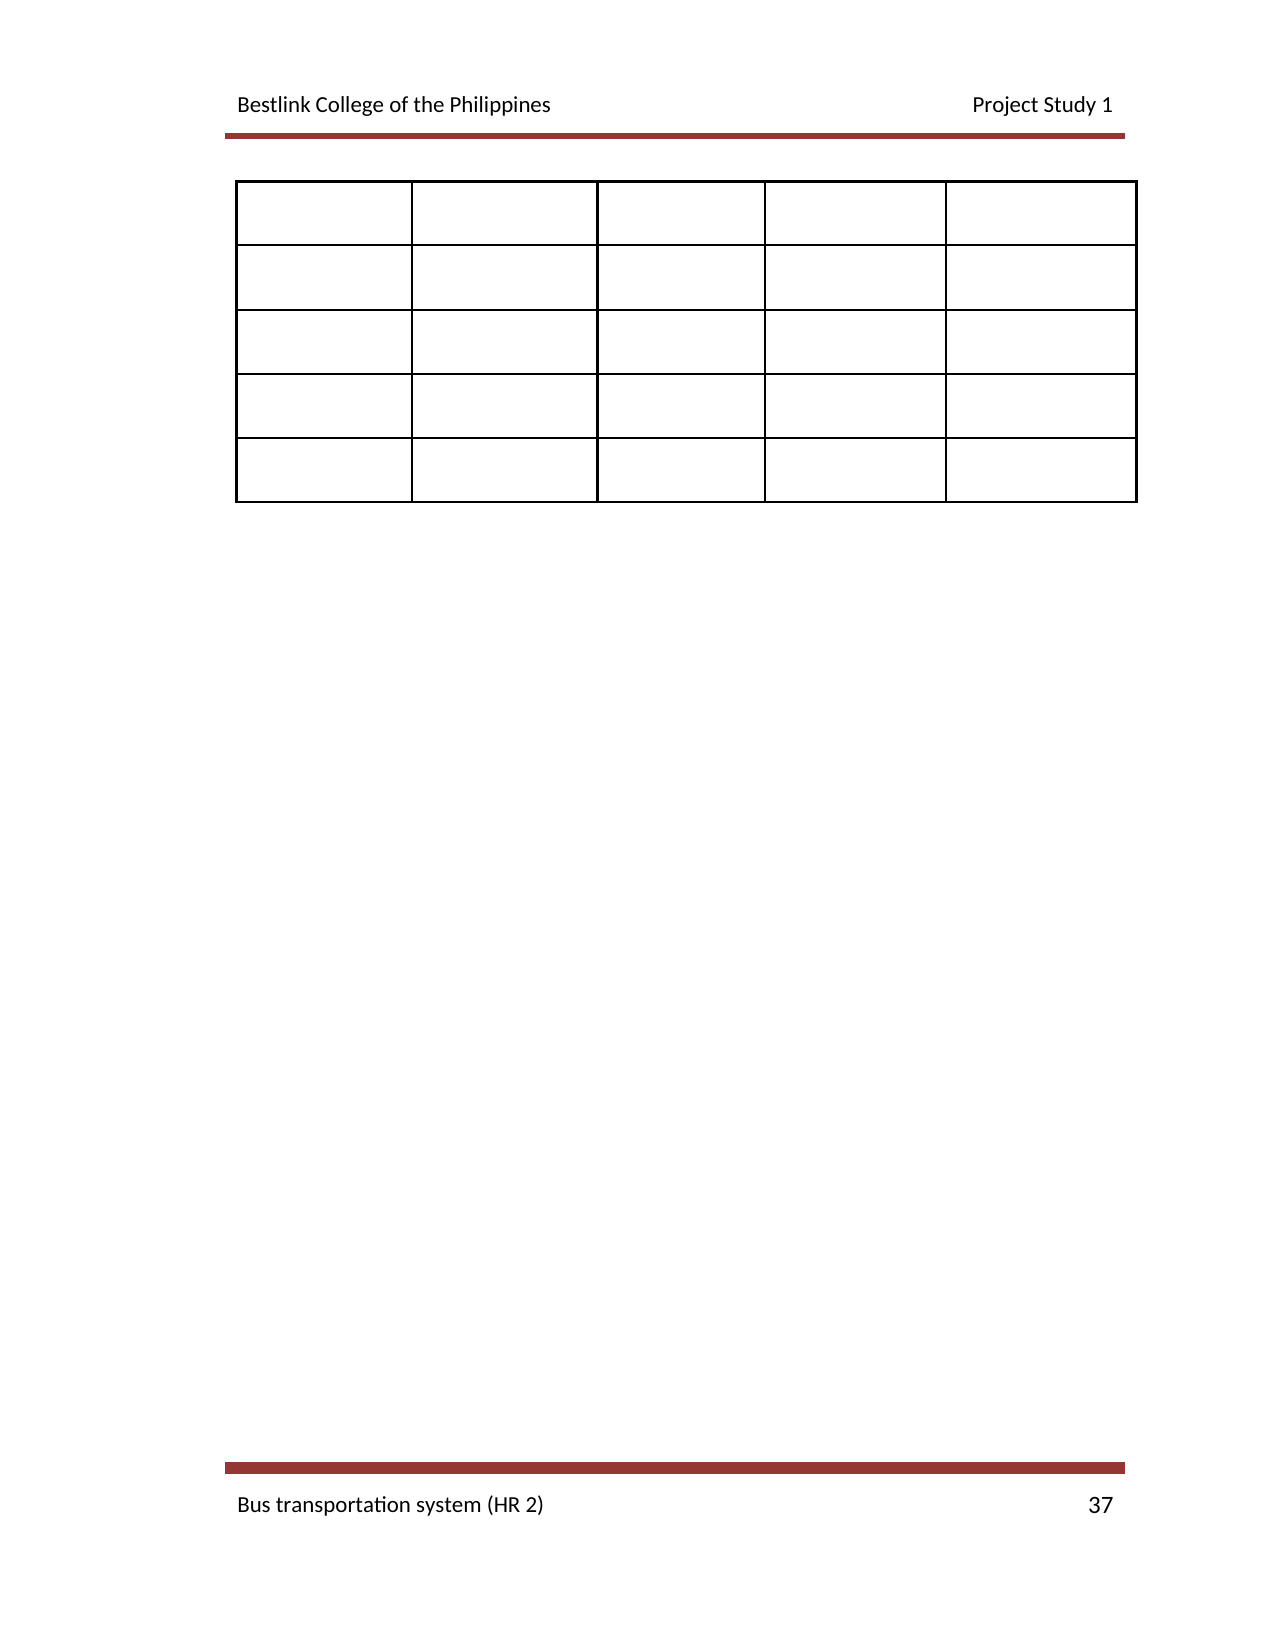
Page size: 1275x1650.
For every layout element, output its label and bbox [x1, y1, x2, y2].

table_cell [413, 183, 596, 244]
table_cell [766, 375, 945, 437]
table_cell [766, 311, 945, 372]
table_cell [599, 311, 764, 372]
table_cell [947, 375, 1135, 437]
table_cell [766, 183, 945, 244]
table_cell [599, 439, 764, 501]
table_cell [238, 439, 411, 501]
table_cell [413, 311, 596, 372]
table_cell [238, 183, 411, 244]
table_cell [599, 246, 764, 308]
table_cell [766, 246, 945, 308]
table_cell [238, 311, 411, 372]
table_cell [238, 375, 411, 437]
table_cell [599, 375, 764, 437]
table_cell [947, 183, 1135, 244]
table_cell [413, 375, 596, 437]
table_cell [599, 183, 764, 244]
table_cell [766, 439, 945, 501]
table_cell [947, 311, 1135, 372]
table_cell [947, 246, 1135, 308]
table_cell [413, 246, 596, 308]
table_cell [413, 439, 596, 501]
table_cell [947, 439, 1135, 501]
table_cell [238, 246, 411, 308]
